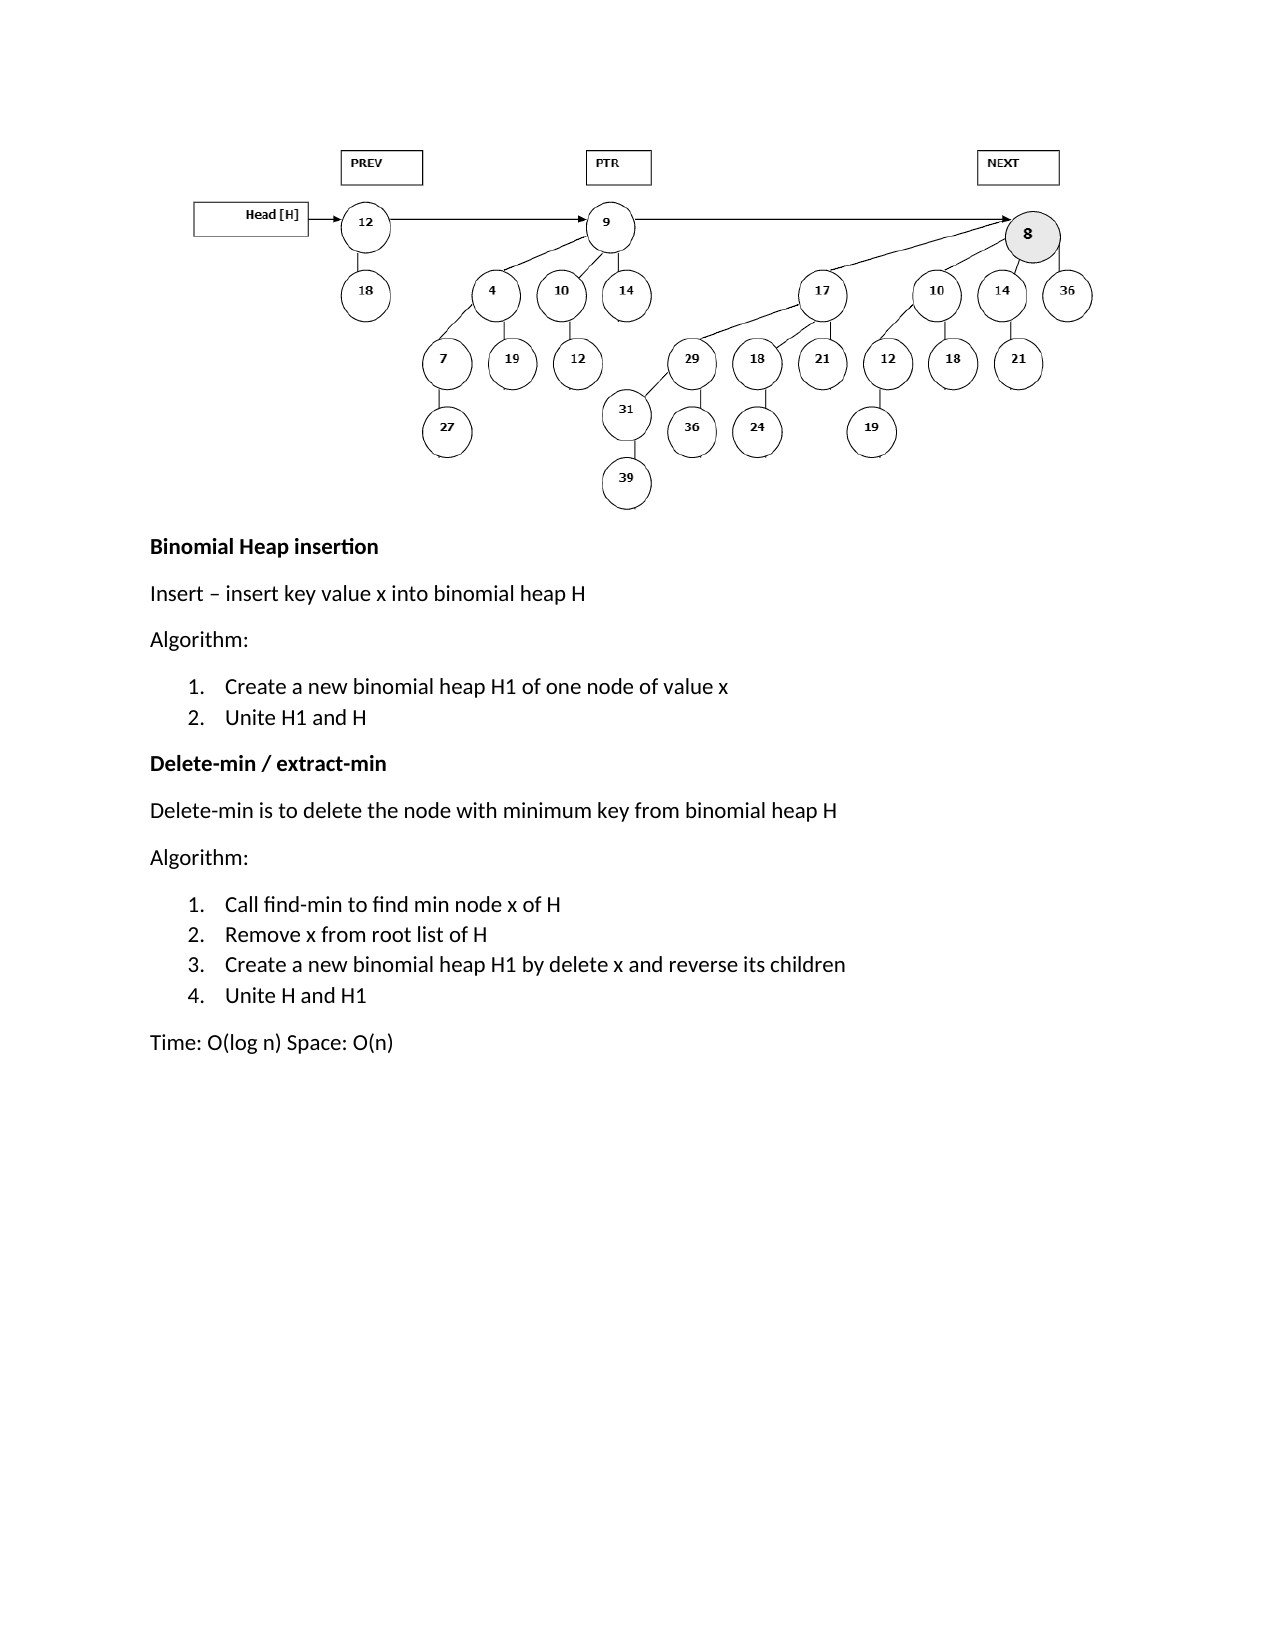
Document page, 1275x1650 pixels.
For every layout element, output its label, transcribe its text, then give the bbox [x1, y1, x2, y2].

list Unite H1 and H [187, 703, 1125, 731]
text Delete-min is to delete the node with minimum key from binomial heap H [150, 796, 1125, 824]
text Algorithm: [150, 843, 1125, 871]
list Call find-min to find min node x of H [187, 890, 1125, 918]
picture [150, 150, 1125, 513]
text Insert – insert key value x into binomial heap H [150, 579, 1125, 607]
text Delete-min / extract-min [150, 749, 1125, 777]
list Unite H and H1 [187, 981, 1125, 1009]
text Binomial Heap insertion [150, 532, 1125, 560]
list Create a new binomial heap H1 by delete x and reverse its children [187, 951, 1125, 978]
list Create a new binomial heap H1 of one node of value x [187, 672, 1125, 700]
text Algorithm: [150, 626, 1125, 653]
list Remove x from root list of H [187, 920, 1125, 948]
text Time: O(log n) Space: O(n) [150, 1028, 1125, 1056]
